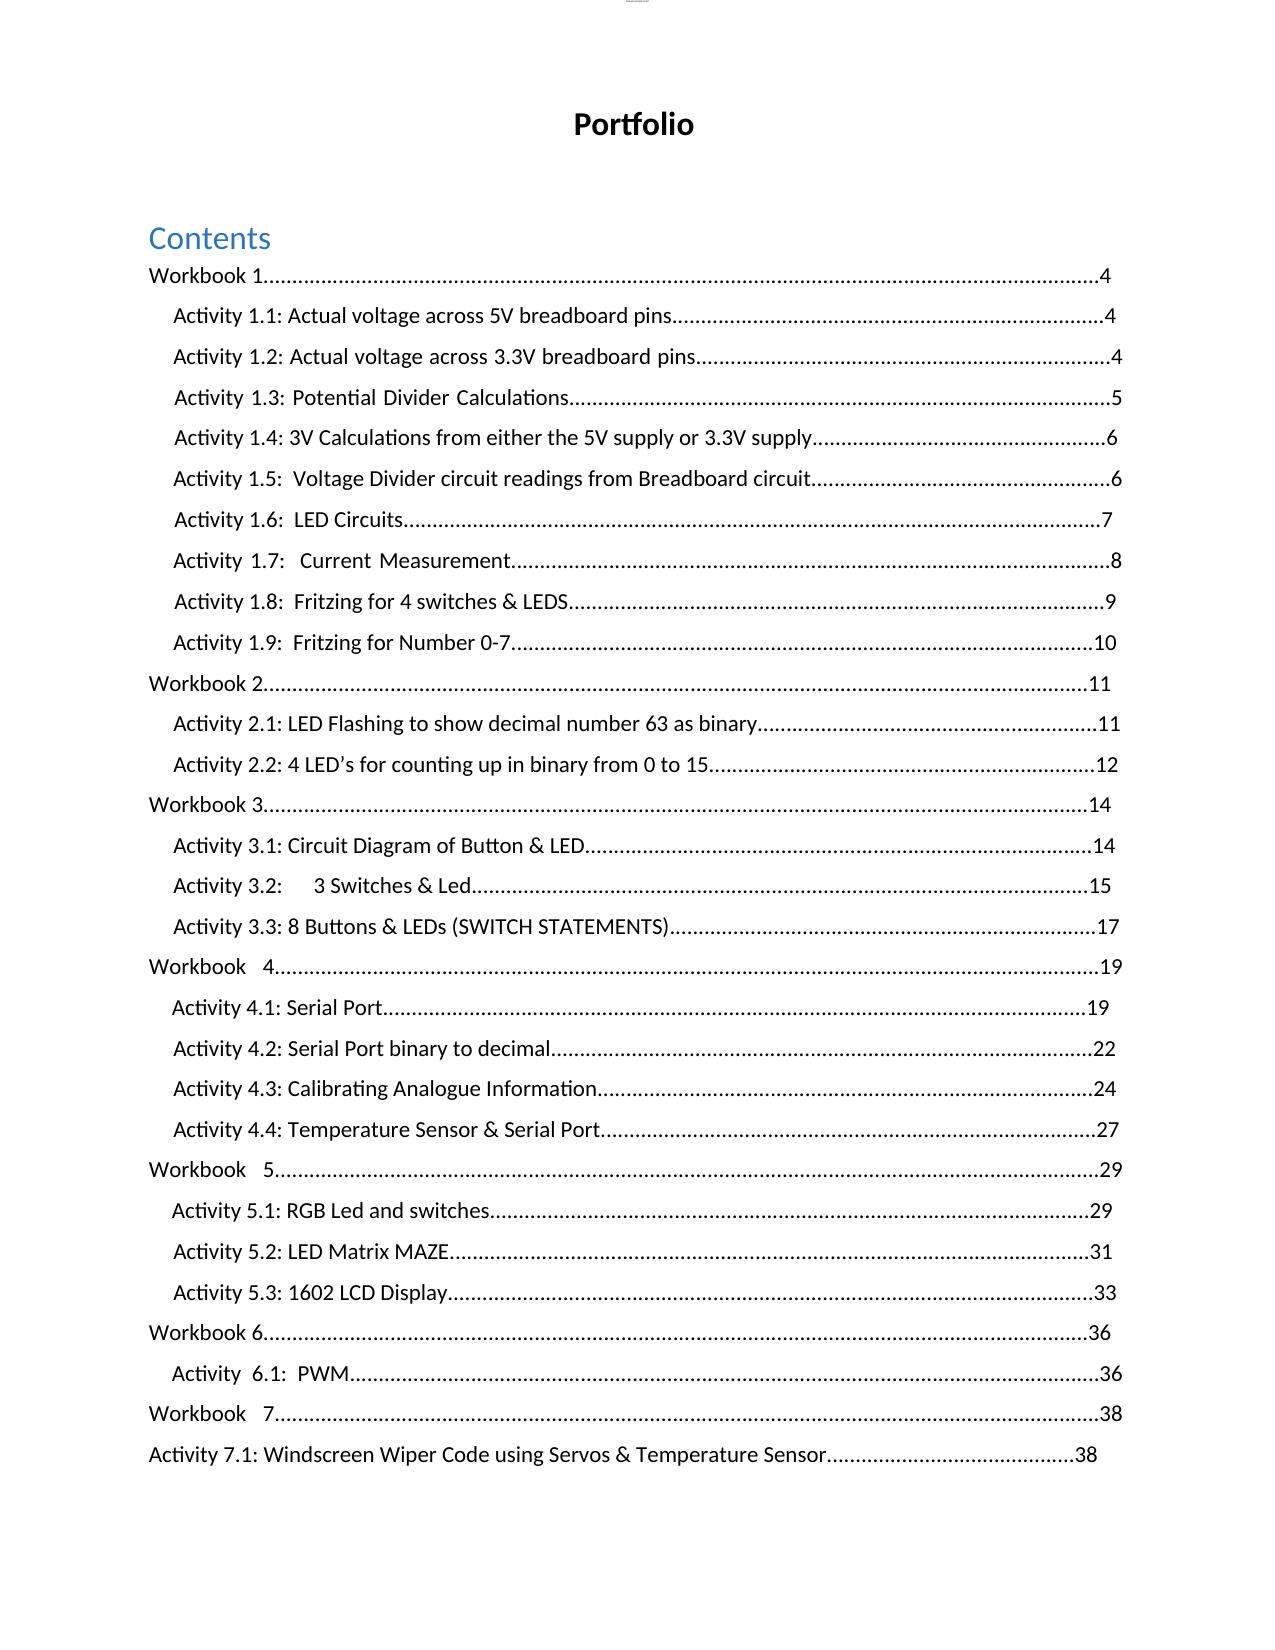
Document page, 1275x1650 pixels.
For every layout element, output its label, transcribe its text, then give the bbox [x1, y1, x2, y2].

text Activity 5.3: 1602 LCD Display................................................................................................................33 [173, 1278, 1124, 1306]
text Activity 2.2: 4 LED’s for counting up in binary from 0 to 15...................................................................12 [173, 750, 1124, 778]
text Activity 3.2: 3 Switches & Led...........................................................................................................15 [173, 871, 1124, 899]
text Activity 3.3: 8 Buttons & LEDs (SWITCH STATEMENTS)..........................................................................17 [173, 912, 1124, 940]
text Portfolio [150, 102, 1118, 143]
text Activity 4.4: Temperature Sensor & Serial Port......................................................................................27 [173, 1115, 1124, 1143]
text Workbook 4...............................................................................................................................................19 Activity 4.1: Serial Port..........................................................................................................................19 [149, 952, 1124, 1021]
text Activity 3.1: Circuit Diagram of Button & LED........................................................................................14 [173, 831, 1124, 859]
text Workbook 5...............................................................................................................................................29 Activity 5.1: RGB Led and switches........................................................................................................29 [149, 1156, 1124, 1224]
text Activity 1.2: Actual voltage across 3.3V breadboard pins........................................................................4 Activity 1.3: Potential Divider Calculations..............................................................................................5 Activity 1.4: 3V Calculations from either the 5V supply or 3.3V supply...................................................6 [173, 342, 1124, 451]
text Activity 1.1: Actual voltage across 5V breadboard pins...........................................................................4 [173, 302, 1124, 330]
text Activity 2.1: LED Flashing to show decimal number 63 as binary...........................................................11 [173, 709, 1124, 737]
text Activity 5.2: LED Matrix MAZE...............................................................................................................31 [173, 1237, 1124, 1265]
text Activity 1.9: Fritzing for Number 0-7.....................................................................................................10 [173, 628, 1124, 656]
text Workbook 1.................................................................................................................................................4 [149, 261, 1124, 289]
text Activity 1.7: Current Measurement........................................................................................................8 Activity 1.8: Fritzing for 4 switches & LEDS.............................................................................................9 [173, 546, 1124, 615]
text Workbook 3...............................................................................................................................................14 [149, 790, 1124, 818]
text Workbook 2...............................................................................................................................................11 [149, 669, 1124, 697]
subtitle Contents [149, 217, 1124, 258]
text Activity 1.5: Voltage Divider circuit readings from Breadboard circuit....................................................6 Activity 1.6: LED Circuits.........................................................................................................................7 [173, 464, 1124, 533]
text Activity 4.3: Calibrating Analogue Information......................................................................................24 [173, 1074, 1124, 1103]
text Workbook 6...............................................................................................................................................36 [149, 1318, 1124, 1346]
text Activity 6.1: PWM..................................................................................................................................36 Workbook 7...............................................................................................................................................38 Activity 7.1: Windscreen Wiper Code using Servos & Temperature Sensor...........................................38 [149, 1359, 1124, 1468]
text Activity 4.2: Serial Port binary to decimal..............................................................................................22 [173, 1034, 1124, 1062]
